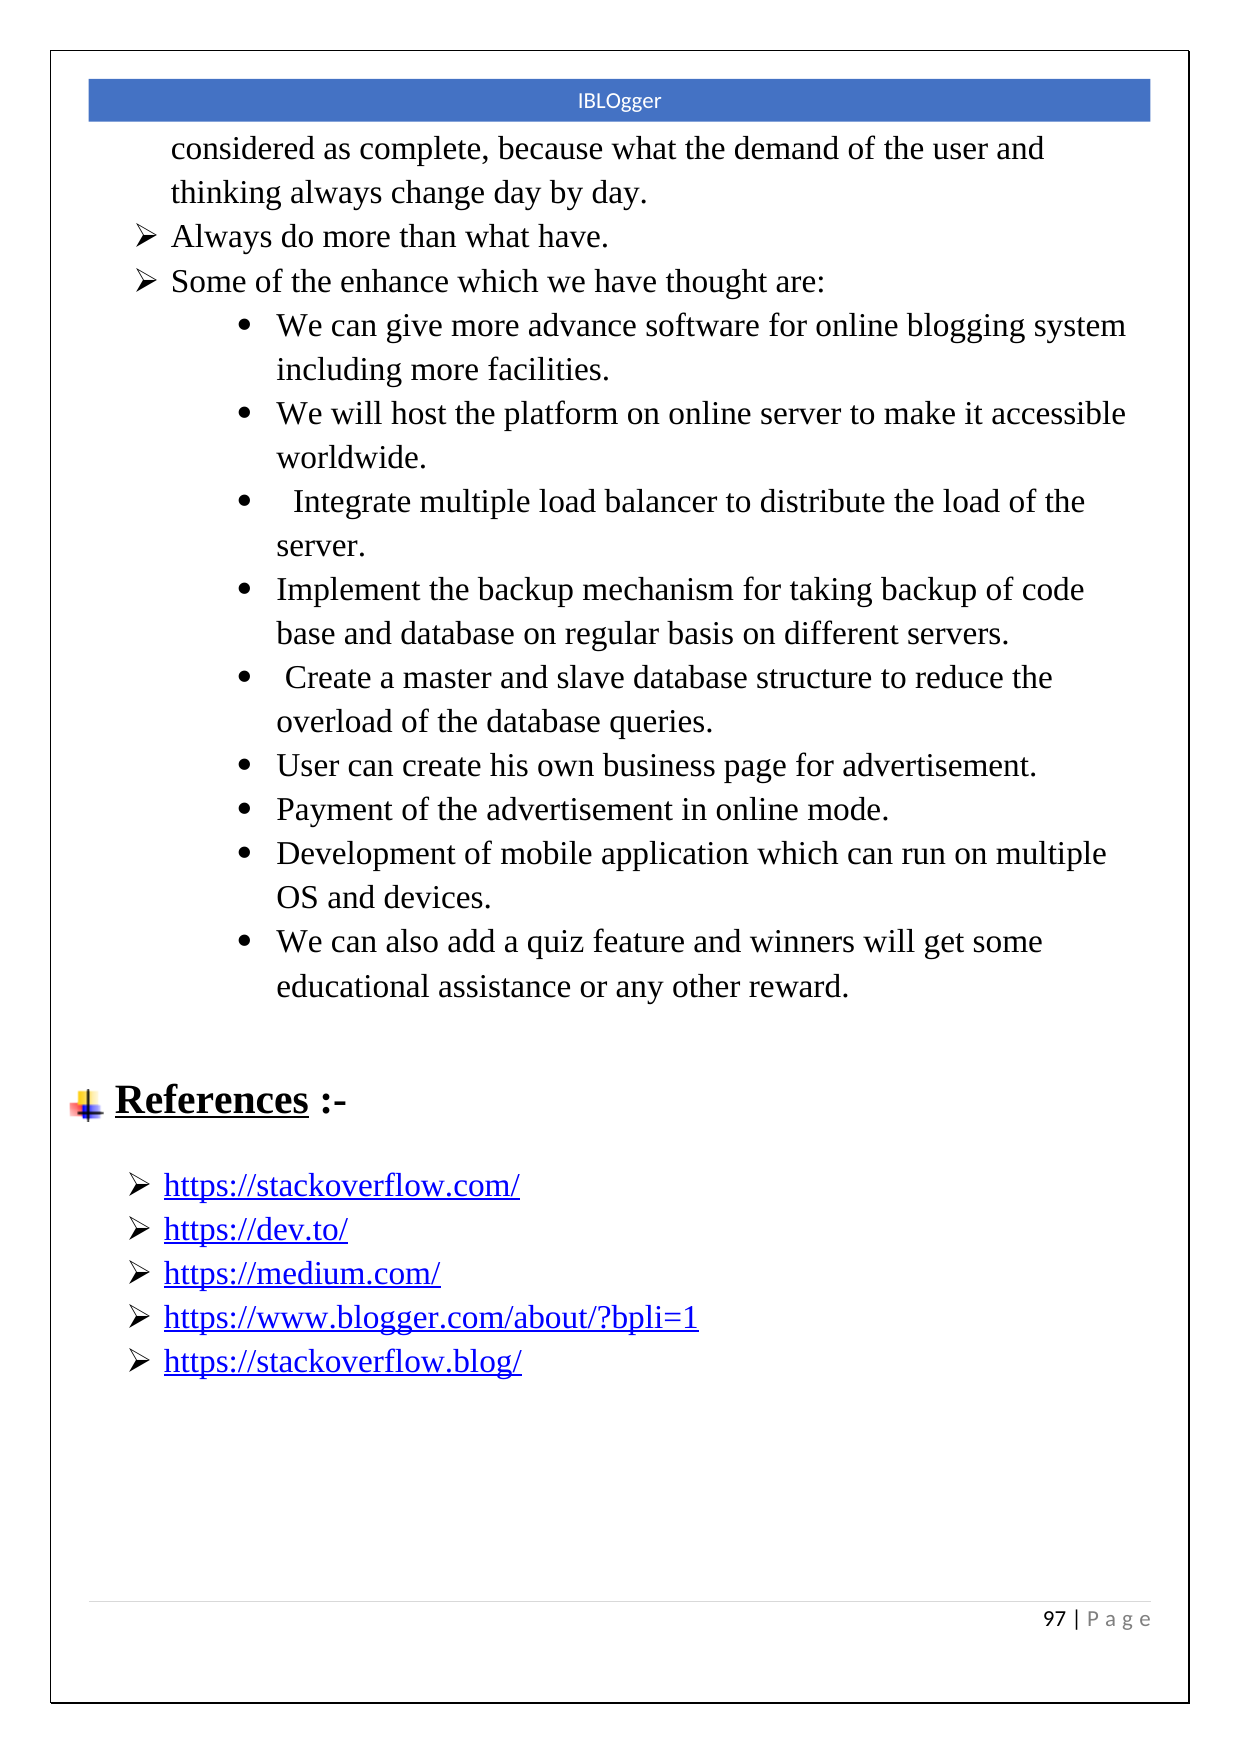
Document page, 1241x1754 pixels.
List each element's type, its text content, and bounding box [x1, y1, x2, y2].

picture [69, 1089, 104, 1122]
list https://dev.to/ [126, 1209, 1151, 1247]
text References :- [89, 1075, 1151, 1123]
list We can also add a quiz feature and winners will get some educational assistance or any other reward. [239, 922, 1151, 1004]
list Always do more than what have. [133, 217, 1151, 255]
list User can create his own business page for advertisement. [239, 746, 1151, 784]
list https://stackoverflow.blog/ [126, 1341, 1151, 1379]
list https://medium.com/ [126, 1253, 1151, 1291]
list https://www.blogger.com/about/?bpli=1 [126, 1297, 1151, 1335]
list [133, 122, 1151, 211]
list Payment of the advertisement in online mode. [239, 789, 1151, 828]
list Development of mobile application which can run on multiple OS and devices. [239, 834, 1151, 916]
list Create a master and slave database structure to reduce the overload of the database queries. [239, 657, 1151, 740]
list Some of the enhance which we have thought are: [133, 261, 1151, 299]
list https://stackoverflow.com/ [126, 1165, 1151, 1203]
list We can give more advance software for online blogging system including more facilities. [239, 305, 1151, 387]
list Implement the backup mechanism for taking backup of code base and database on regular basis on different servers. [239, 569, 1151, 652]
list Integrate multiple load balancer to distribute the load of the server. [239, 481, 1151, 563]
list We will host the platform on online server to make it accessible worldwide. [239, 393, 1151, 475]
